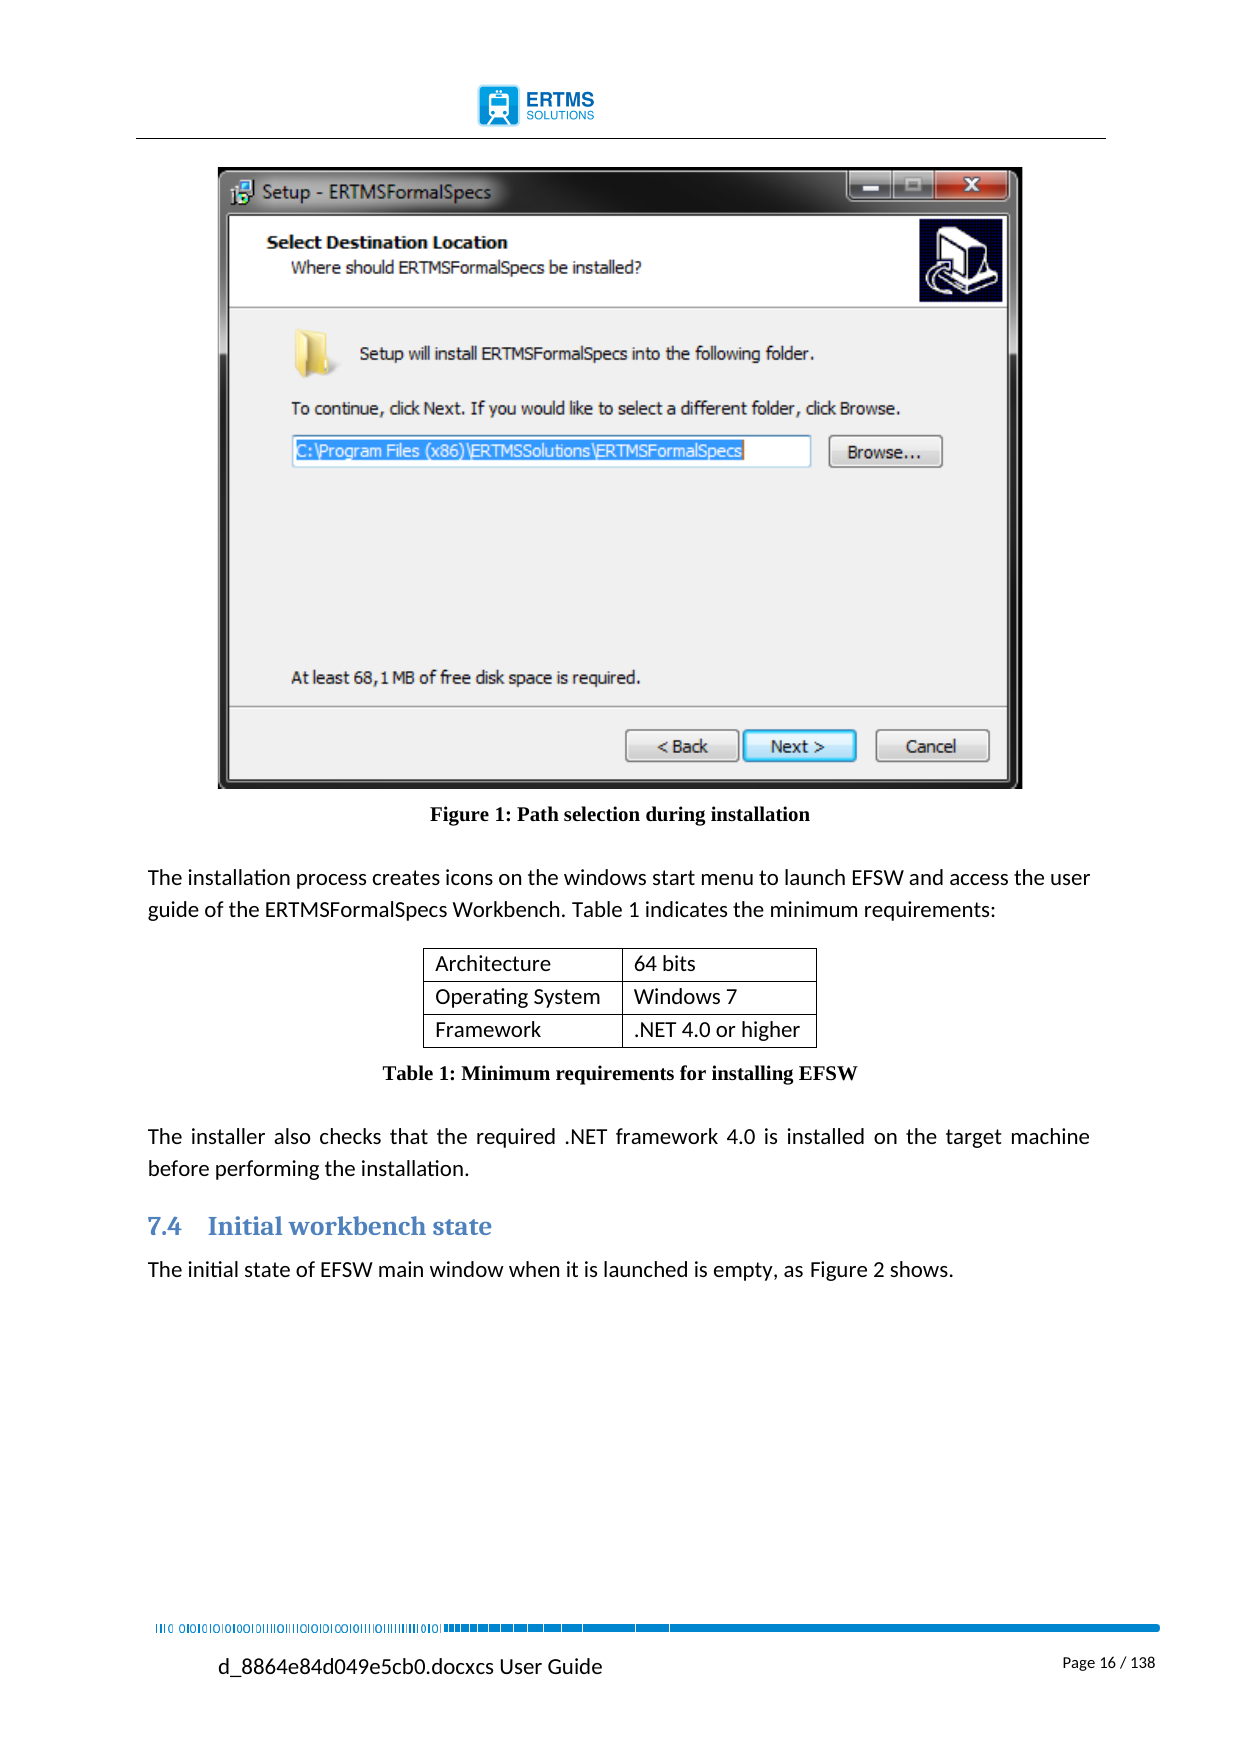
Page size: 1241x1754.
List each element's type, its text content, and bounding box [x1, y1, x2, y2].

subtitle Initial workbench state [148, 1211, 1093, 1243]
table_header Architecture [424, 949, 622, 981]
picture [466, 73, 605, 138]
text The initial state of EFSW main window when it is launched is empty, as Figure 2 shows. [148, 1255, 1093, 1283]
text The installation process creates icons on the windows start menu to launch EFSW and access the user guide of the ERTMSFormalSpecs Workbench. Table 1 indicates the minimum requirements: [148, 863, 1093, 923]
table_cell Windows 7 [623, 982, 816, 1014]
table_header 64 bits [623, 949, 816, 981]
table_cell .NET 4.0 or higher [623, 1015, 816, 1047]
picture [156, 1624, 1160, 1633]
text The installer also checks that the required .NET framework 4.0 is installed on the target machine before performing the installation. [148, 1122, 1093, 1182]
text Figure 1: Path selection during installation [148, 801, 1093, 826]
table_cell Operating System [424, 982, 622, 1014]
table_cell Framework [424, 1015, 622, 1047]
text Table 1: Minimum requirements for installing EFSW [148, 1061, 1093, 1084]
picture [217, 167, 1023, 789]
